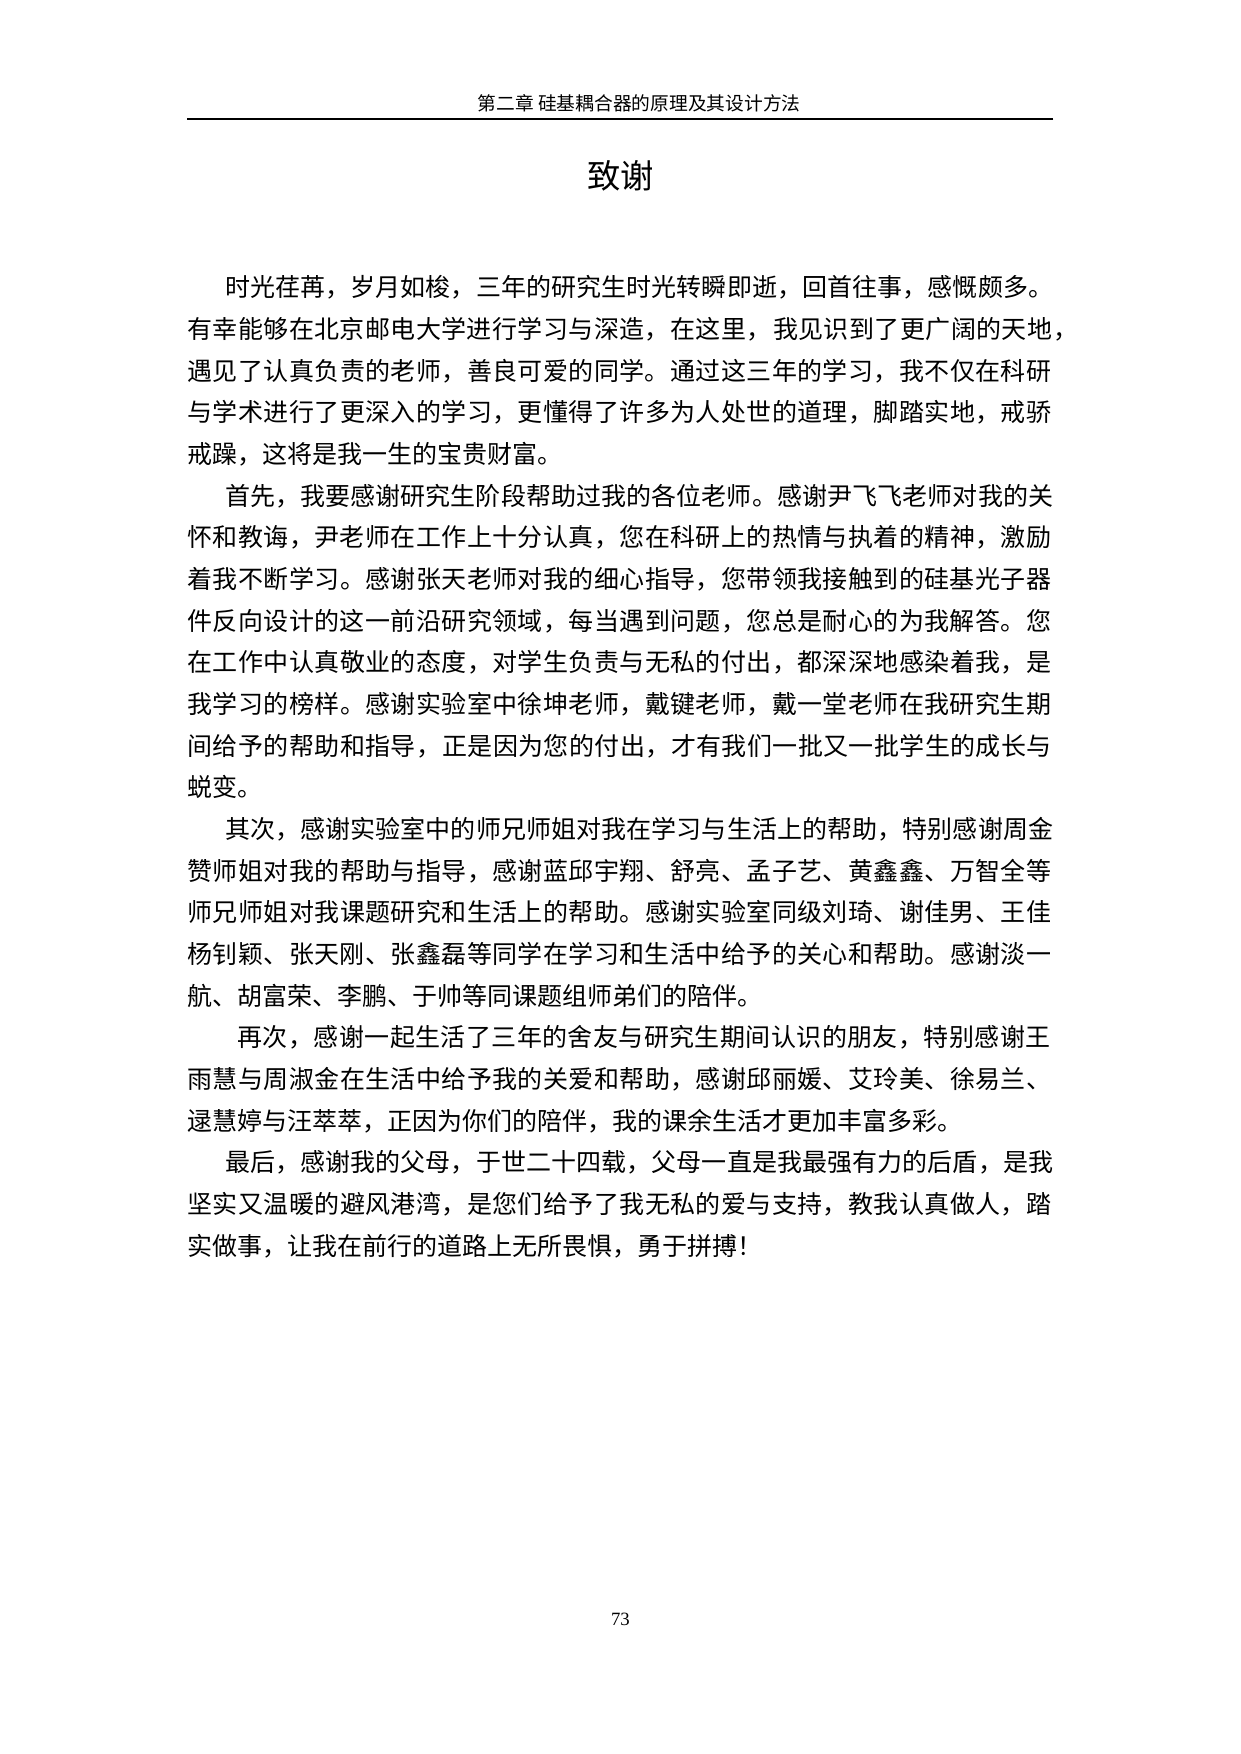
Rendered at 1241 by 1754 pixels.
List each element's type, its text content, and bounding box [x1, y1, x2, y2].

text 最后，感谢我的父母，于世二十四载，父母一直是我最强有力的后盾，是我坚实又温暖的避风港湾，是您们给予了我无私的爱与支持，教我认真做人，踏实做事，让我在前行的道路上无所畏惧，勇于拼搏！ [187, 1138, 1053, 1263]
text 首先，我要感谢研究生阶段帮助过我的各位老师。感谢尹飞飞老师对我的关怀和教诲，尹老师在工作上十分认真，您在科研上的热情与执着的精神，激励着我不断学习。感谢张天老师对我的细心指导，您带领我接触到的硅基光子器件反向设计的这一前沿研究领域，每当遇到问题，您总是耐心的为我解答。您在工作中认真敬业的态度，对学生负责与无私的付出，都深深地感染着我，是我学习的榜样。感谢实验室中徐坤老师，戴键老师，戴一堂老师在我研究生期间给予的帮助和指导，正是因为您的付出，才有我们一批又一批学生的成长与蜕变。 [187, 472, 1053, 805]
text 再次，感谢一起生活了三年的舍友与研究生期间认识的朋友，特别感谢王雨慧与周淑金在生活中给予我的关爱和帮助，感谢邱丽媛、艾玲美、徐易兰、逯慧婷与汪萃萃，正因为你们的陪伴，我的课余生活才更加丰富多彩。 [187, 1013, 1053, 1138]
text 时光荏苒，岁月如梭，三年的研究生时光转瞬即逝，回首往事，感慨颇多。有幸能够在北京邮电大学进行学习与深造，在这里，我见识到了更广阔的天地，遇见了认真负责的老师，善良可爱的同学。通过这三年的学习，我不仅在科研与学术进行了更深入的学习，更懂得了许多为人处世的道理，脚踏实地，戒骄戒躁，这将是我一生的宝贵财富。 [187, 263, 1053, 472]
text 其次，感谢实验室中的师兄师姐对我在学习与生活上的帮助，特别感谢周金赞师姐对我的帮助与指导，感谢蓝邱宇翔、舒亮、孟子艺、黄鑫鑫、万智全等师兄师姐对我课题研究和生活上的帮助。感谢实验室同级刘琦、谢佳男、王佳、杨钊颖、张天刚、张鑫磊等同学在学习和生活中给予的关心和帮助。感谢淡一航、胡富荣、李鹏、于帅等同课题组师弟们的陪伴。 [187, 805, 1053, 1013]
subtitle 致谢 [187, 150, 1053, 198]
